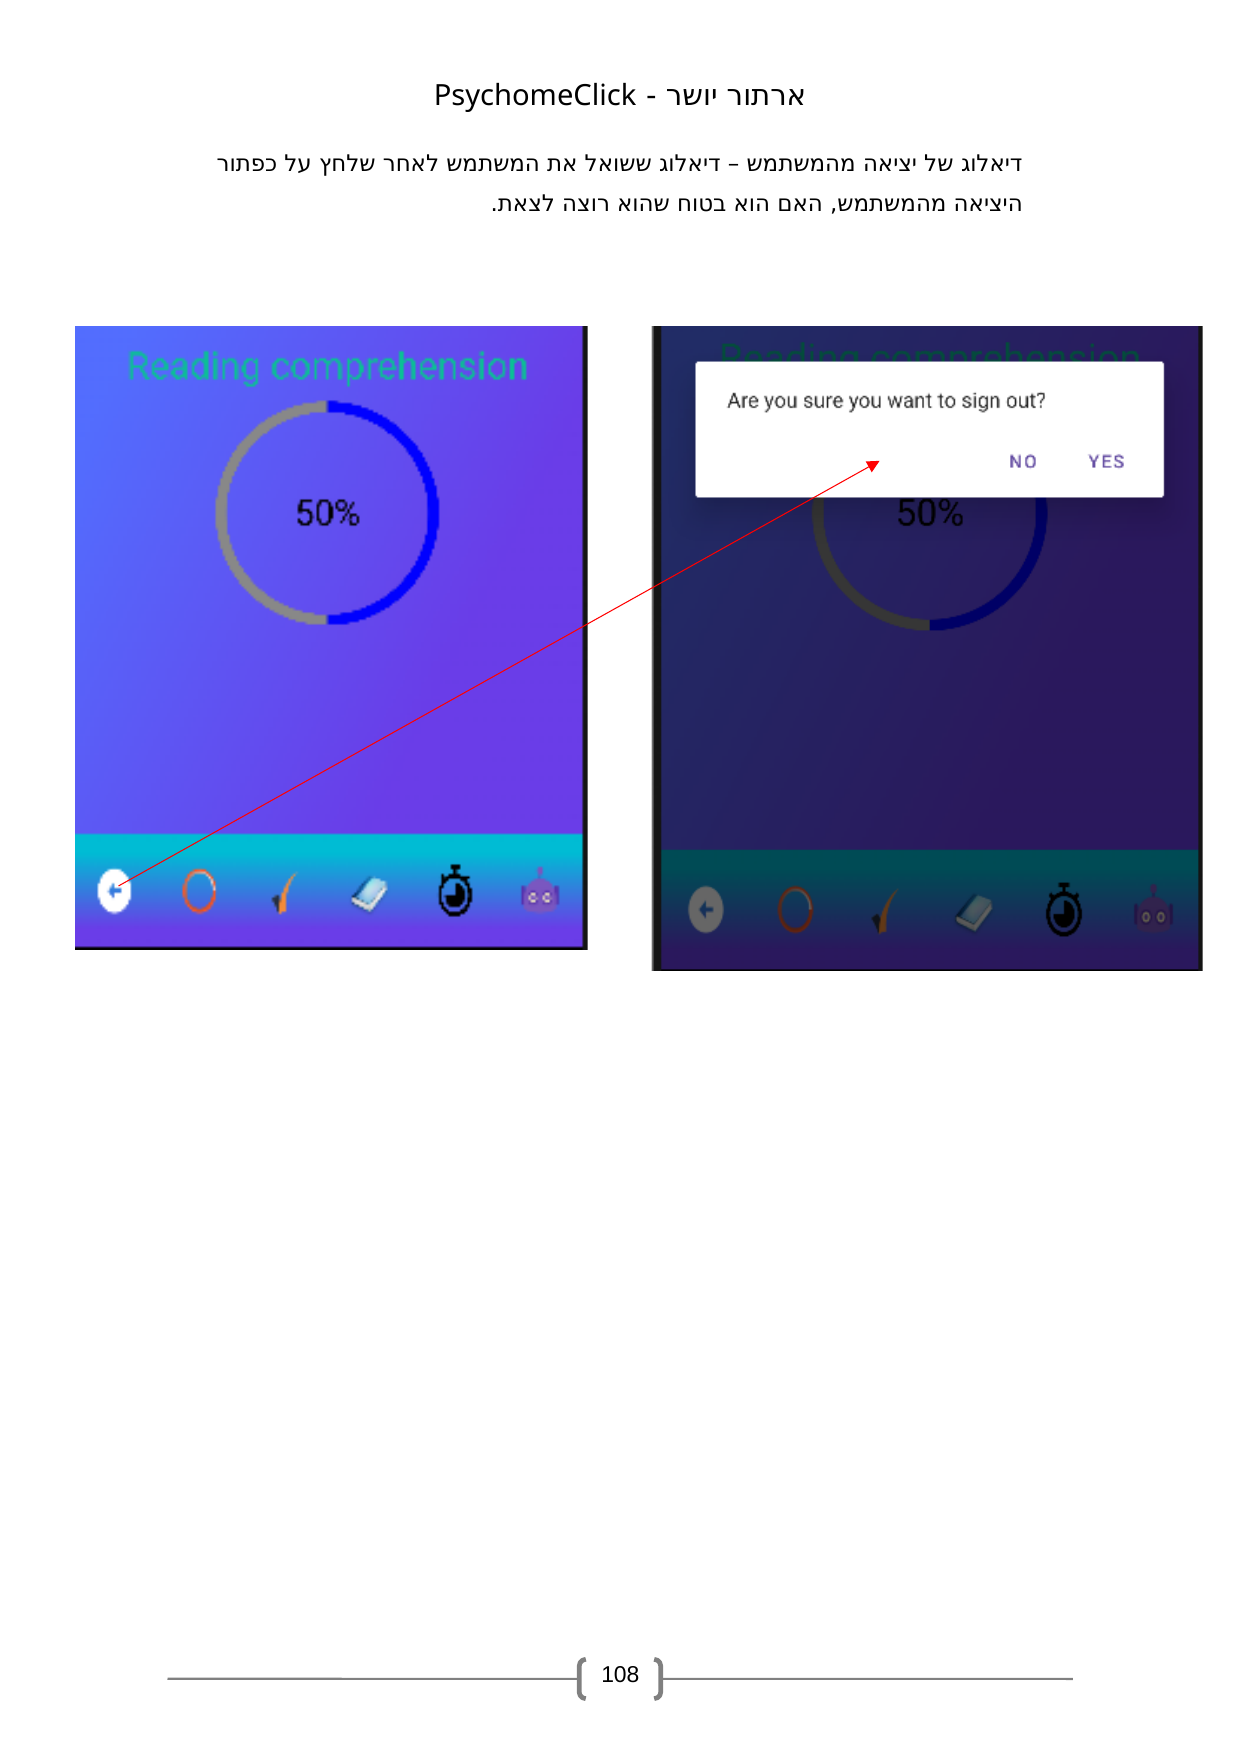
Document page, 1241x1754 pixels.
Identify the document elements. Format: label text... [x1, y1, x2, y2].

picture [75, 326, 588, 859]
text דיאלוג של יציאה מהמשתמש – דיאלוג ששואל את המשתמש לאחר שלחץ על כפתור היציאה מהמשתמש, האם הוא בטוח שהוא רוצה לצאת. [187, 150, 1023, 217]
picture [651, 326, 1203, 971]
picture [75, 625, 588, 950]
